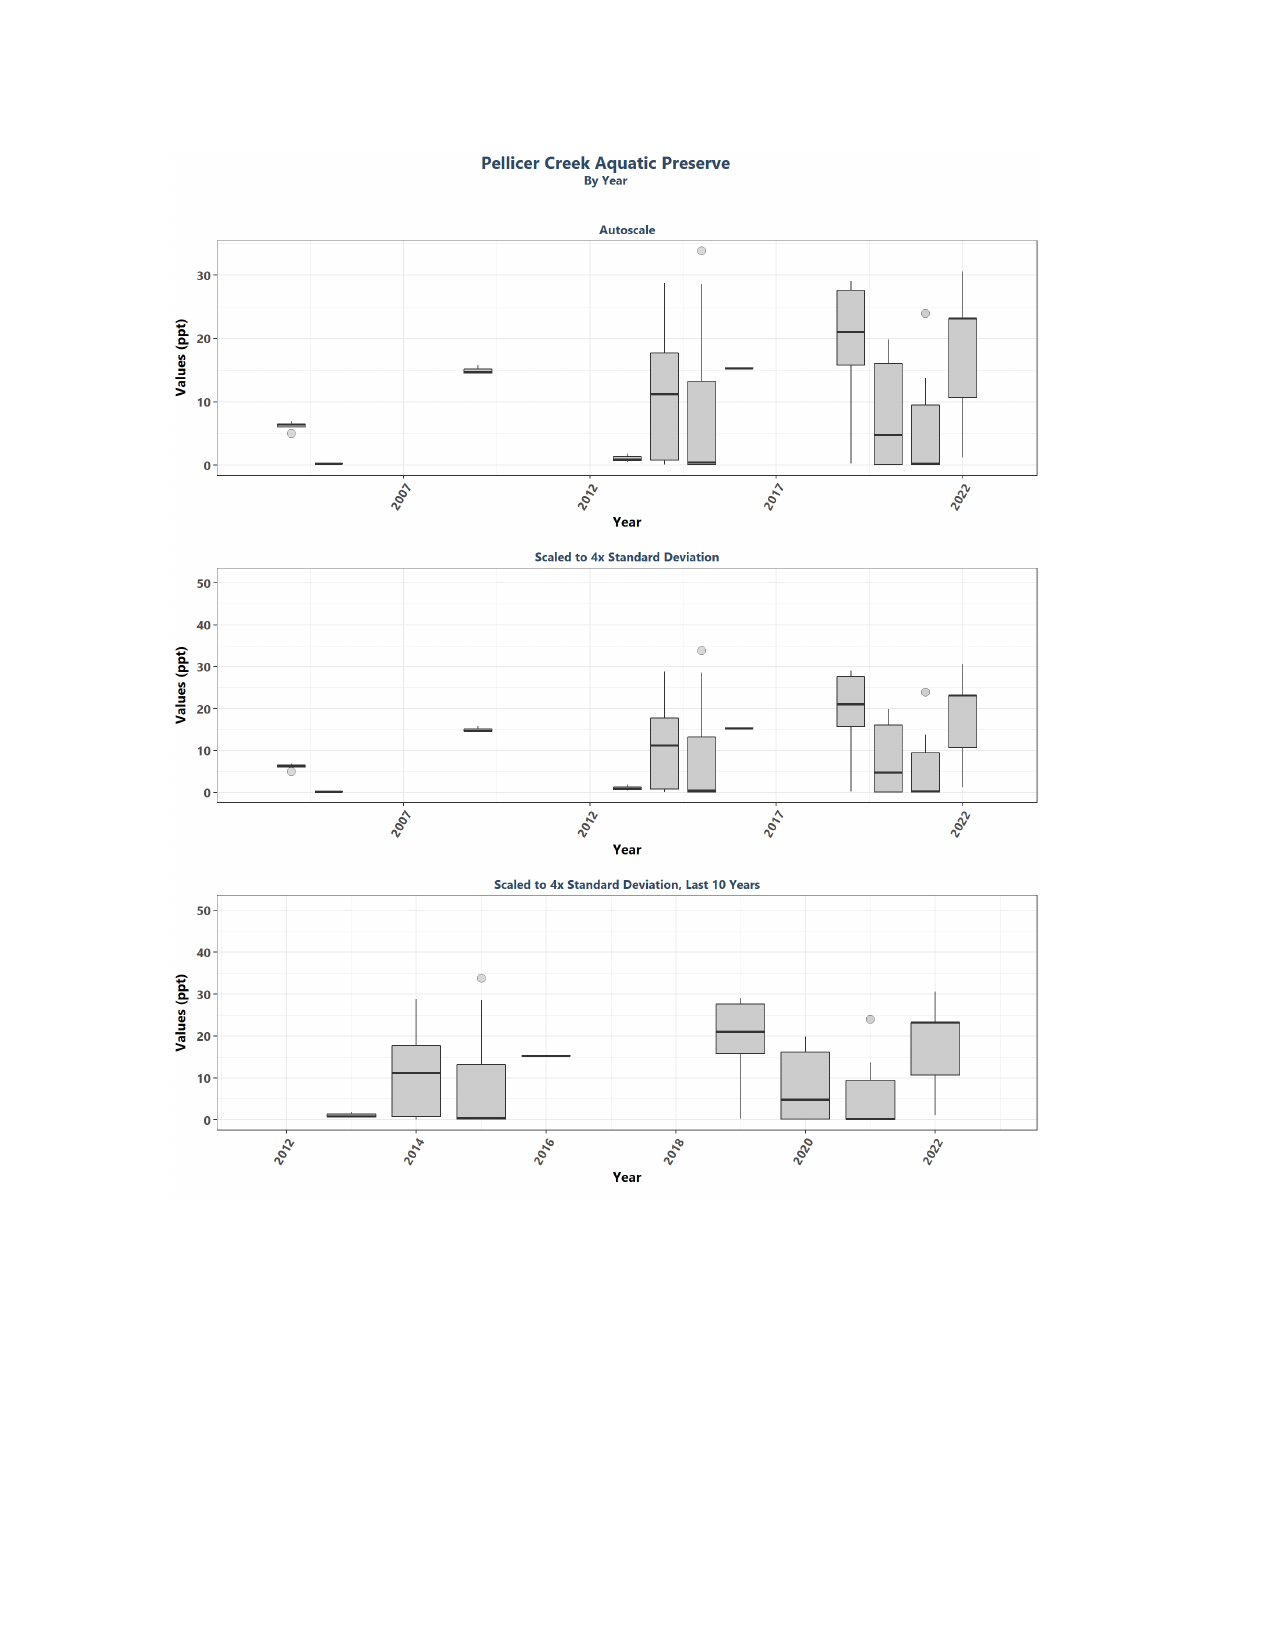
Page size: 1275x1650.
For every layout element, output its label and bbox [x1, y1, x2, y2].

picture [168, 150, 1044, 1200]
